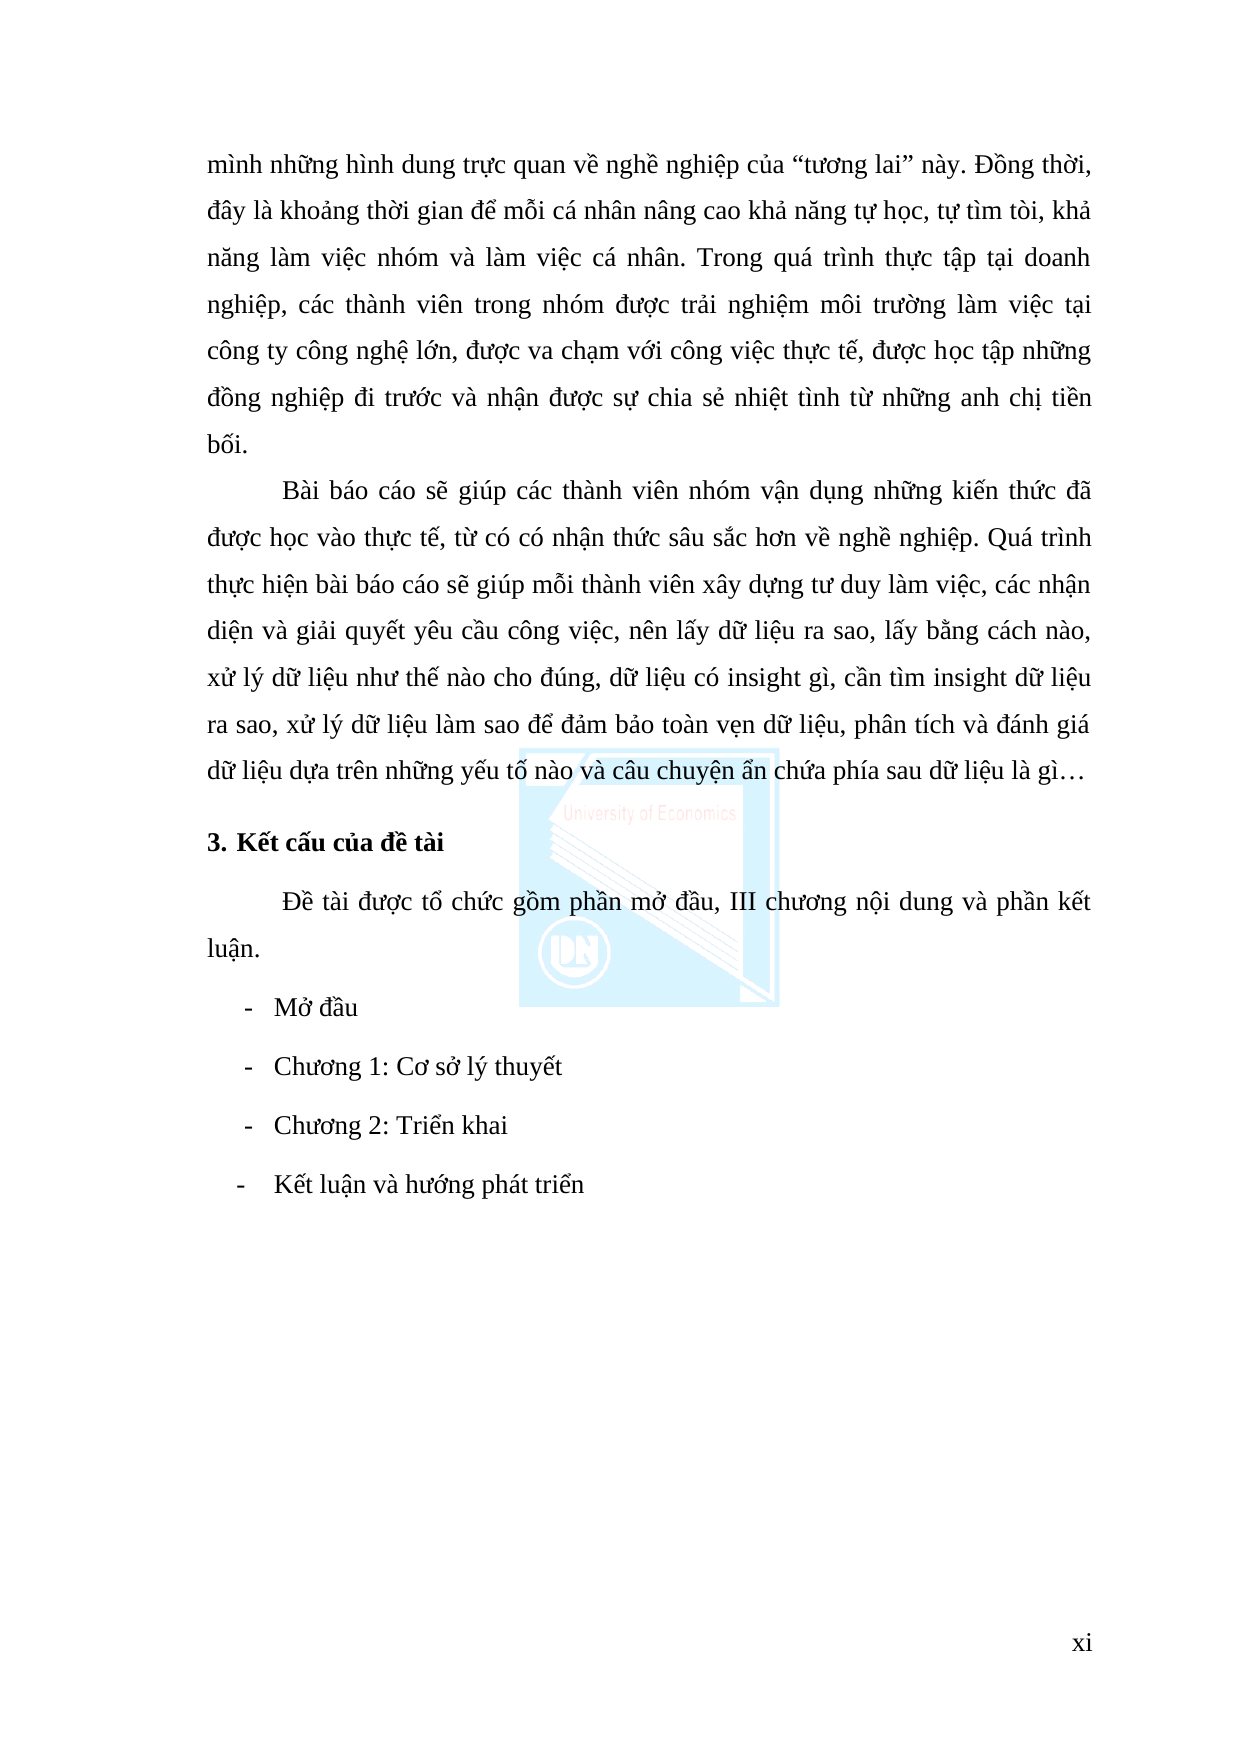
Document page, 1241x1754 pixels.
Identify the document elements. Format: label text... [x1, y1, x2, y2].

text Chương 1: Cơ sở lý thuyết [244, 1050, 1092, 1081]
text Đề tài được tổ chức gồm phần mở đầu, III chương nội dung và phần kết luận. [207, 885, 1092, 963]
text Bài báo cáo sẽ giúp các thành viên nhóm vận dụng những kiến thức đã được học vào thực tế, từ có có nhận thức sâu sắc hơn về nghề nghiệp. Quá trình thực hiện bài báo cáo sẽ giúp mỗi thành viên xây dựng tư duy làm việc, các nhận diện và giải quyết yêu cầu công việc, nên lấy dữ liệu ra sao, lấy bằng cách nào, xử lý dữ liệu như thế nào cho đúng, dữ liệu có insight gì, cần tìm insight dữ liệu ra sao, xử lý dữ liệu làm sao để đảm bảo toàn vẹn dữ liệu, phân tích và đánh giá dữ liệu dựa trên những yếu tố nào và câu chuyện ẩn chứa phía sau dữ liệu là gì… [207, 474, 1092, 786]
text Mở đầu [244, 991, 1092, 1022]
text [207, 148, 1092, 459]
text Kết luận và hướng phát triển [236, 1168, 1092, 1200]
list Kết cấu của đề tài [207, 826, 1092, 857]
text Chương 2: Triển khai [244, 1109, 1092, 1141]
